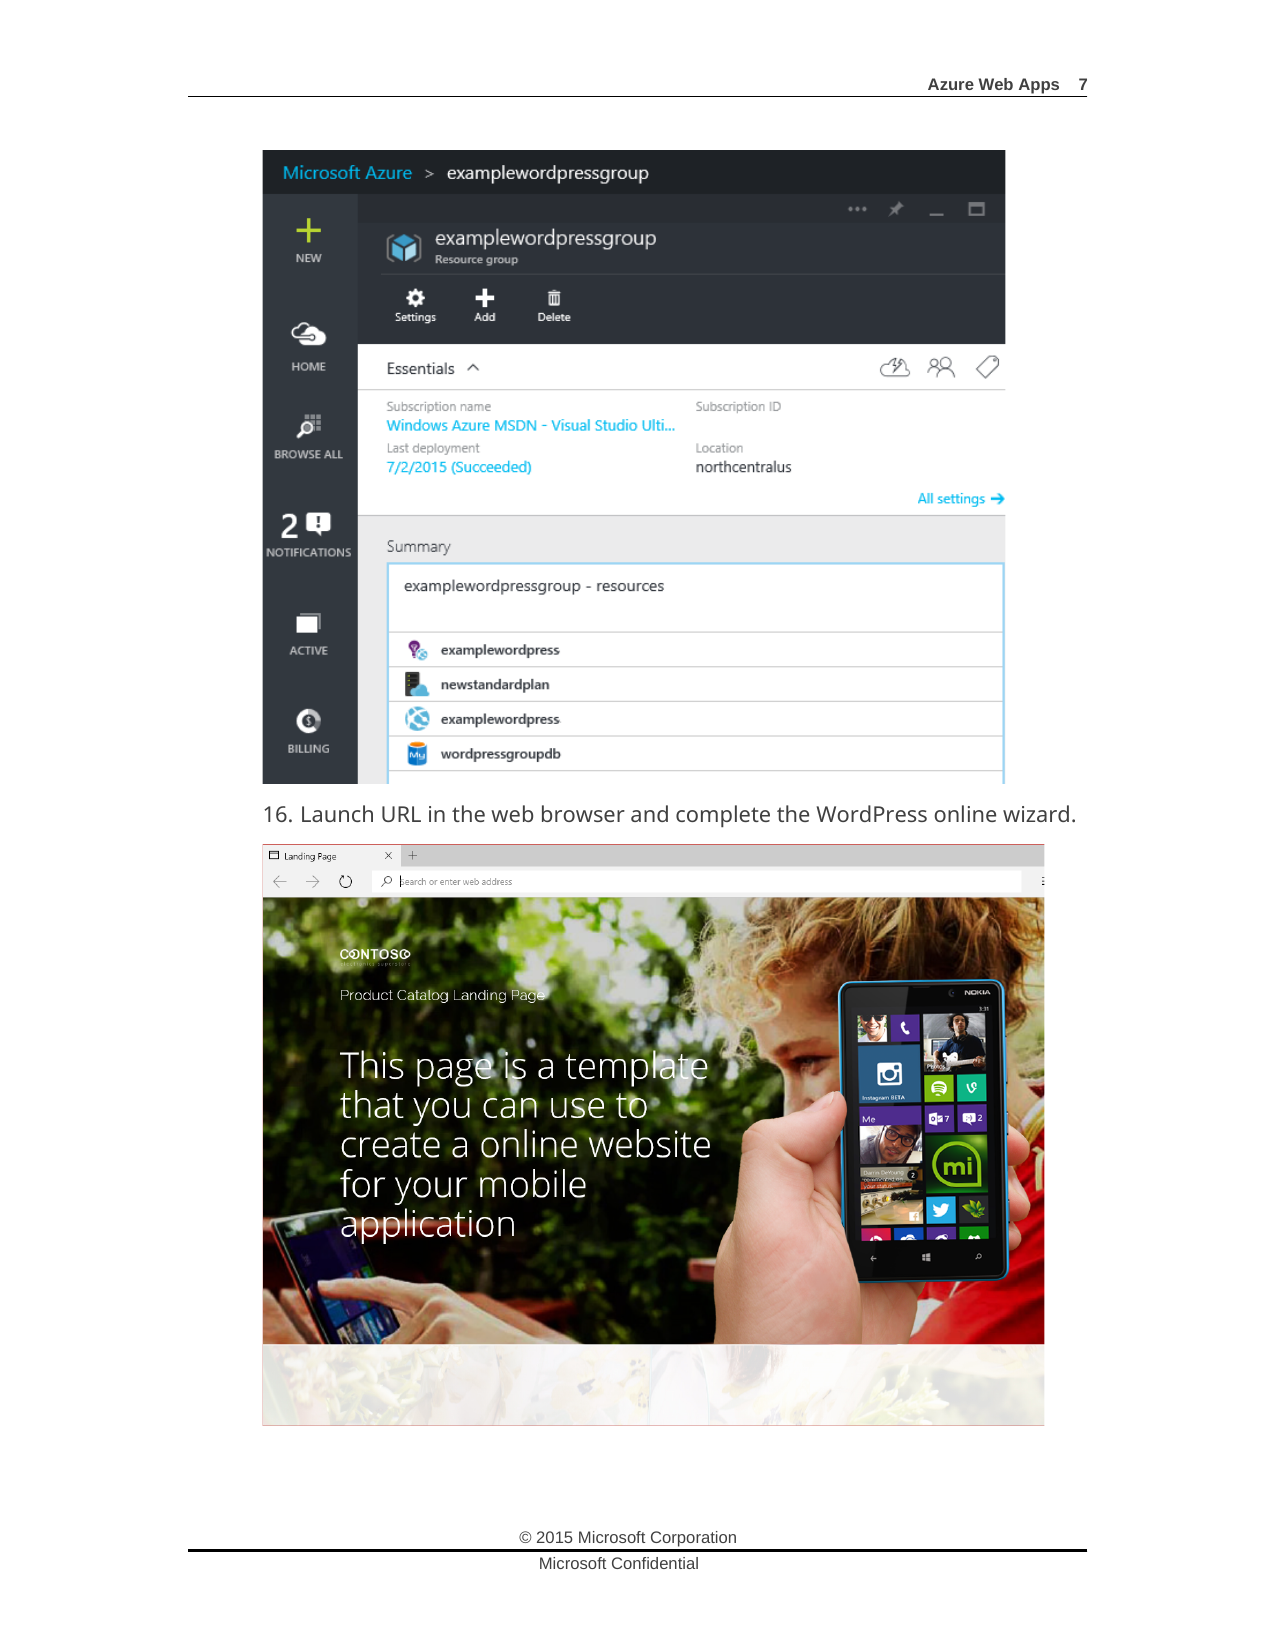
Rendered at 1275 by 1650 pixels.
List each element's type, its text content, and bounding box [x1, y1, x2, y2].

text Launch URL in the web browser and complete the WordPress online wizard. [262, 799, 1087, 829]
picture [262, 150, 1006, 784]
picture [262, 844, 1045, 1426]
